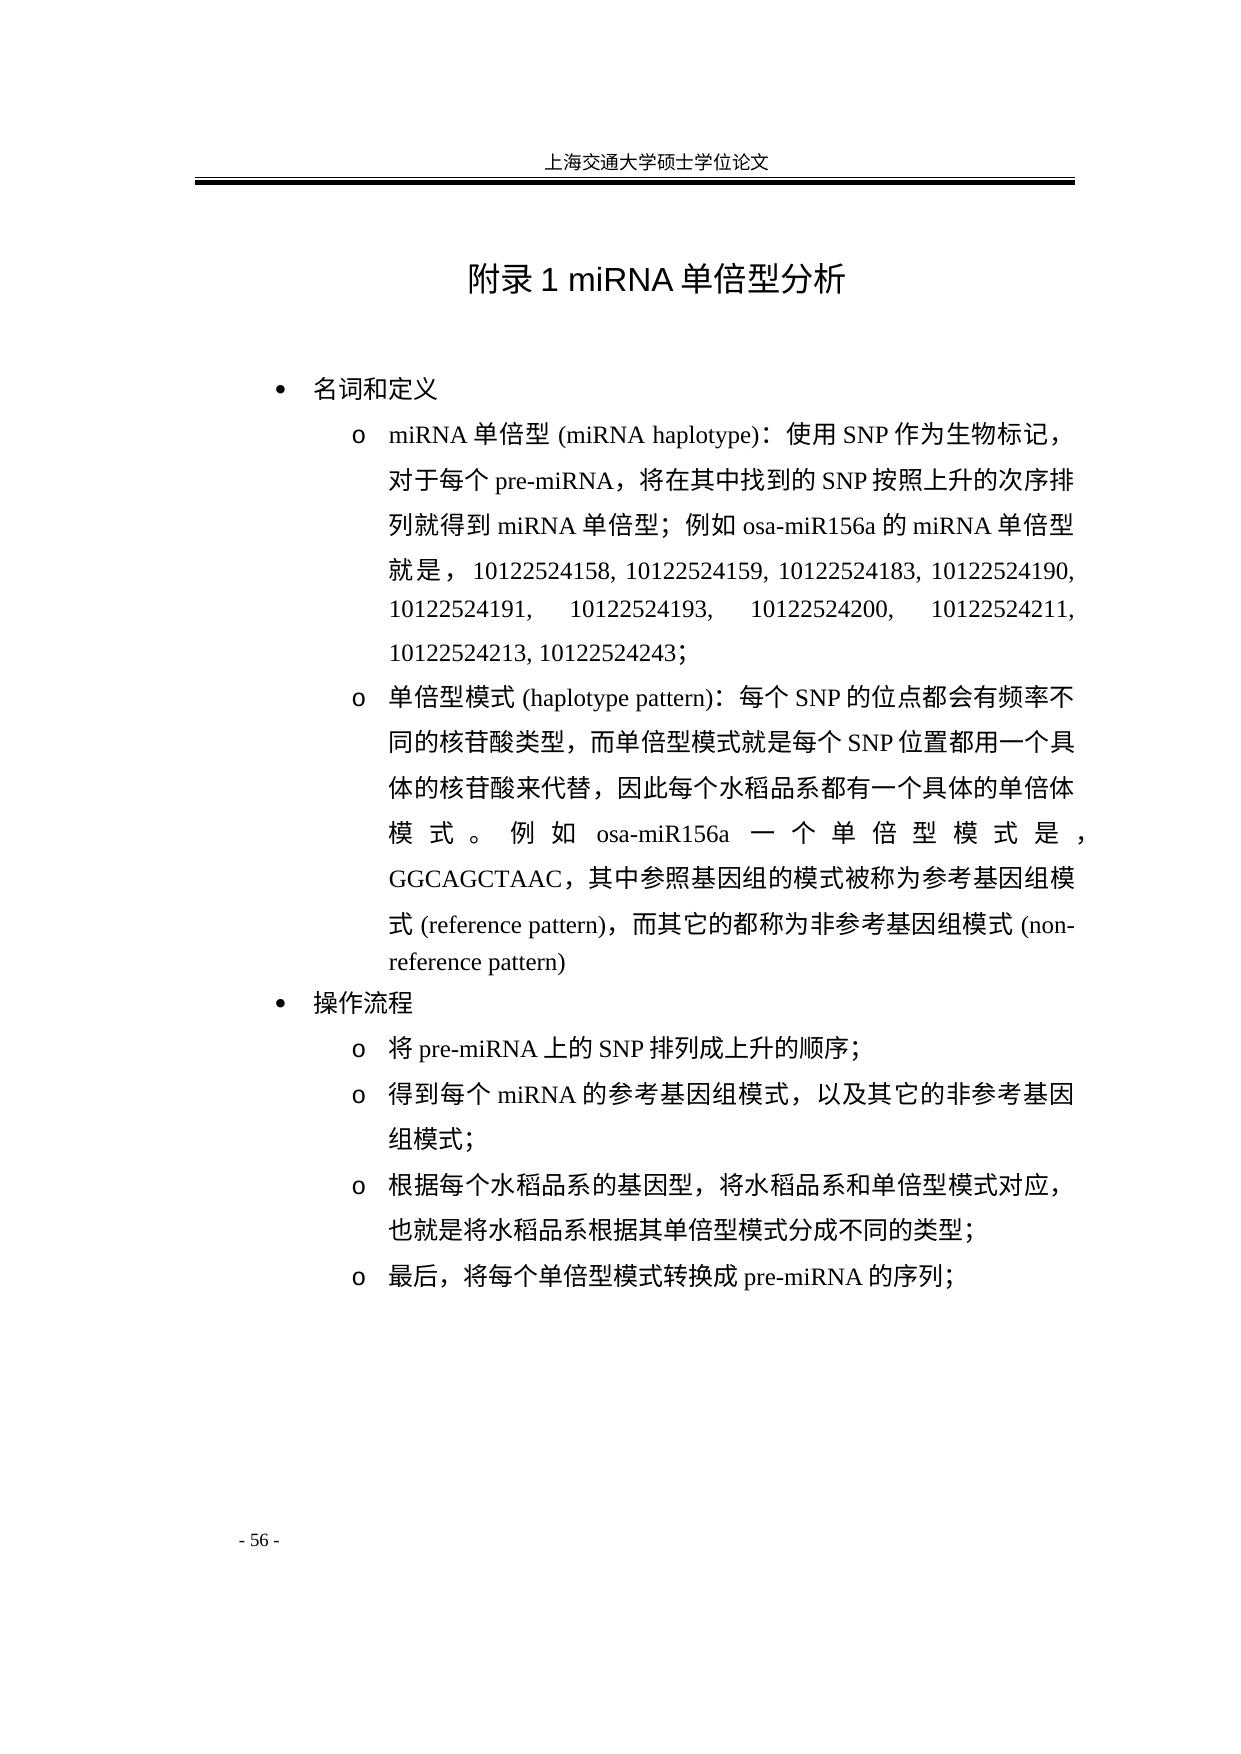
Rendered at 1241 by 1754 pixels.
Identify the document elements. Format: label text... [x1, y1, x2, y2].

list 将pre-miRNA上的SNP排列成上升的顺序； [351, 1029, 1075, 1065]
list miRNA单倍型 (miRNA haplotype)：使用SNP作为生物标记，对于每个pre-miRNA，将在其中找到的SNP按照上升的次序排列就得到miRNA单倍型；例如osa-miR156a的miRNA单倍型就是，10122524158, 10122524159, 10122524183, 10122524190, 10122524191, 10122524193, 10122524200, 10122524211, 10122524213, 10122524243； [351, 414, 1075, 668]
list 单倍型模式 (haplotype pattern)：每个SNP的位点都会有频率不同的核苷酸类型，而单倍型模式就是每个SNP位置都用一个具体的核苷酸来代替，因此每个水稻品系都有一个具体的单倍体模式。例如osa-miR156a一个单倍型模式是，GGCAGCTAAC，其中参照基因组的模式被称为参考基因组模式 (reference pattern)，而其它的都称为非参考基因组模式 (non-reference pattern) [351, 677, 1075, 976]
list 操作流程 [276, 983, 1075, 1020]
list 最后，将每个单倍型模式转换成pre-miRNA的序列； [351, 1256, 1075, 1292]
list 得到每个miRNA的参考基因组模式，以及其它的非参考基因组模式； [351, 1074, 1075, 1156]
text 附录1 miRNA单倍型分析 [195, 252, 1075, 301]
list 名词和定义 [276, 369, 1075, 406]
list 根据每个水稻品系的基因型，将水稻品系和单倍型模式对应，也就是将水稻品系根据其单倍型模式分成不同的类型； [351, 1165, 1075, 1247]
